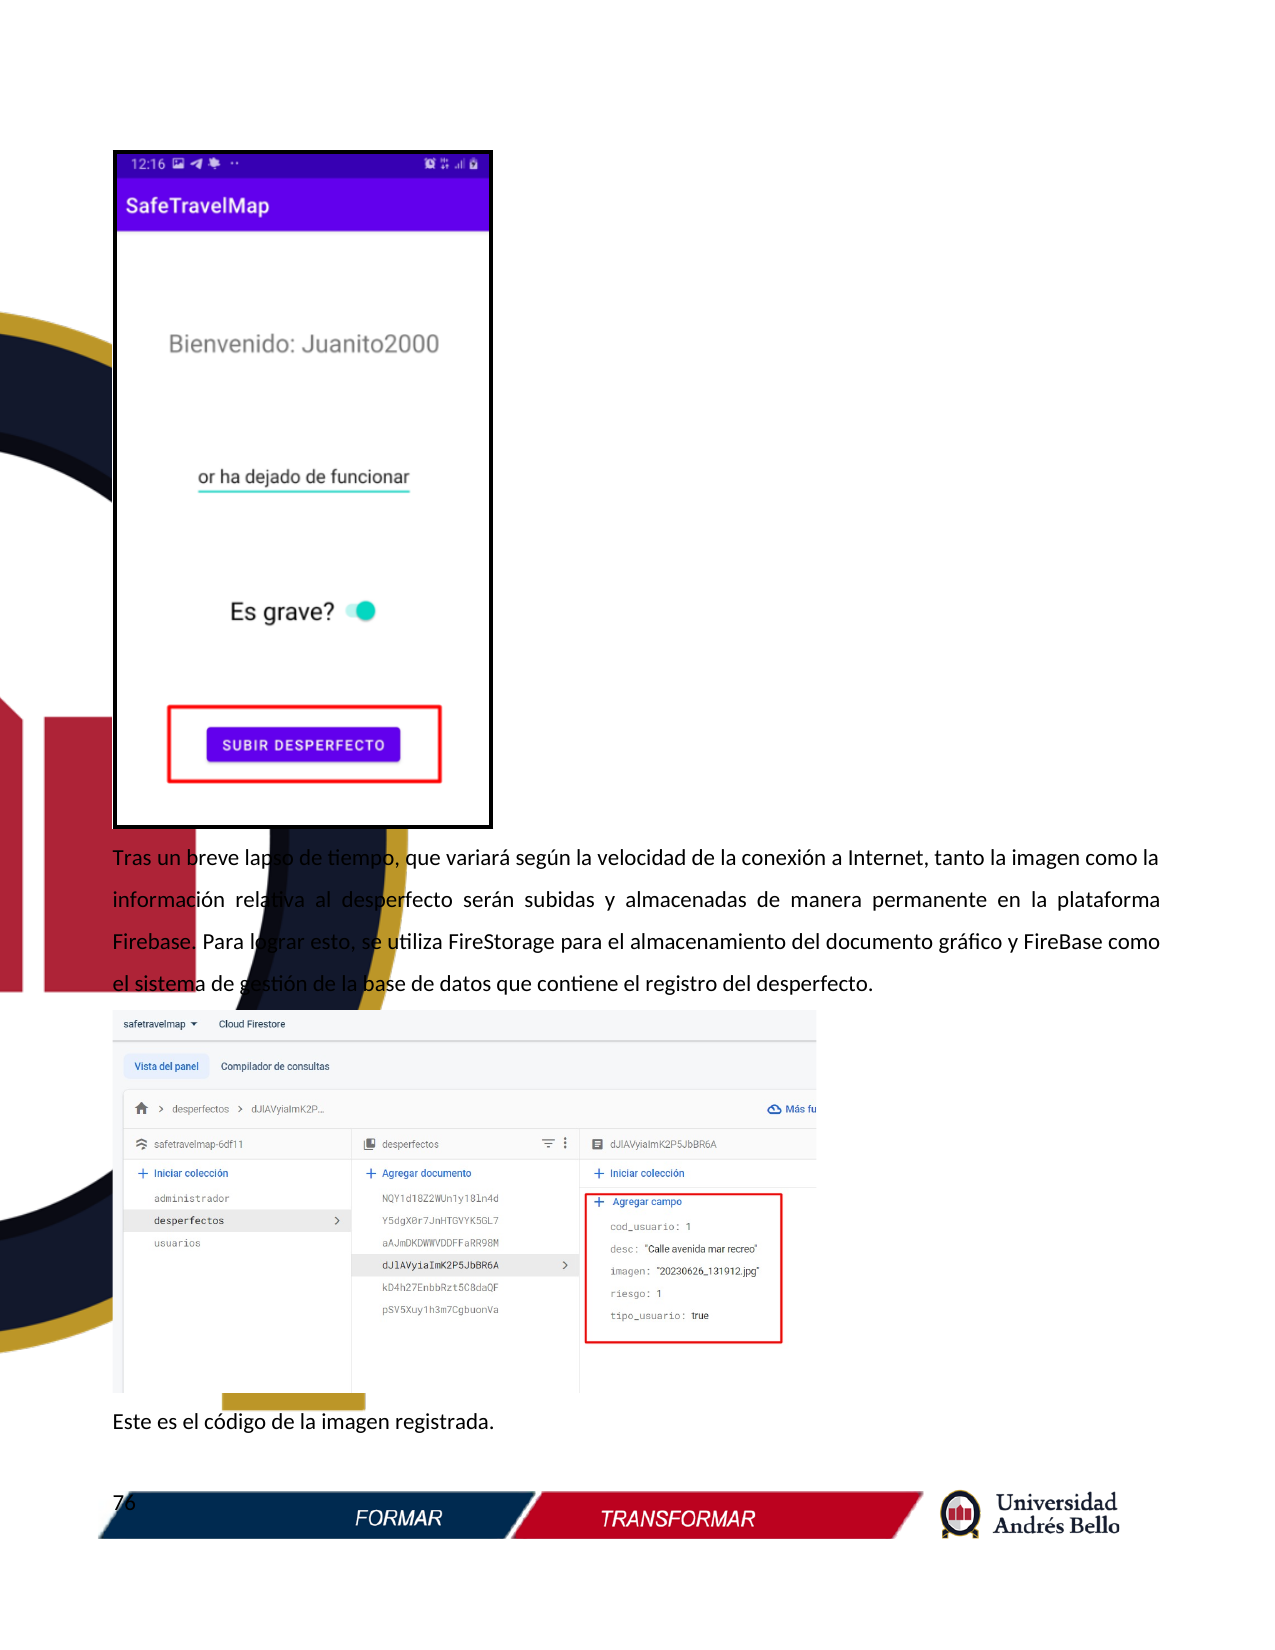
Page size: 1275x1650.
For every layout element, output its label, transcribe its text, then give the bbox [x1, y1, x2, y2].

picture [0, 299, 817, 1423]
picture [117, 154, 489, 825]
picture [97, 1489, 1120, 1539]
text Este es el código de la imagen registrada. [112, 1407, 1162, 1435]
text Tras un breve lapso de tiempo, que variará según la velocidad de la conexión a Internet, tanto la imagen como la información relativa al desperfecto serán subidas y almacenadas de manera permanente en la plataforma Firebase. Para lograr esto, se utiliza FireStorage para el almacenamiento del documento gráfico y FireBase como el sistema de gestión de la base de datos que contiene el registro del desperfecto. [112, 843, 1162, 997]
